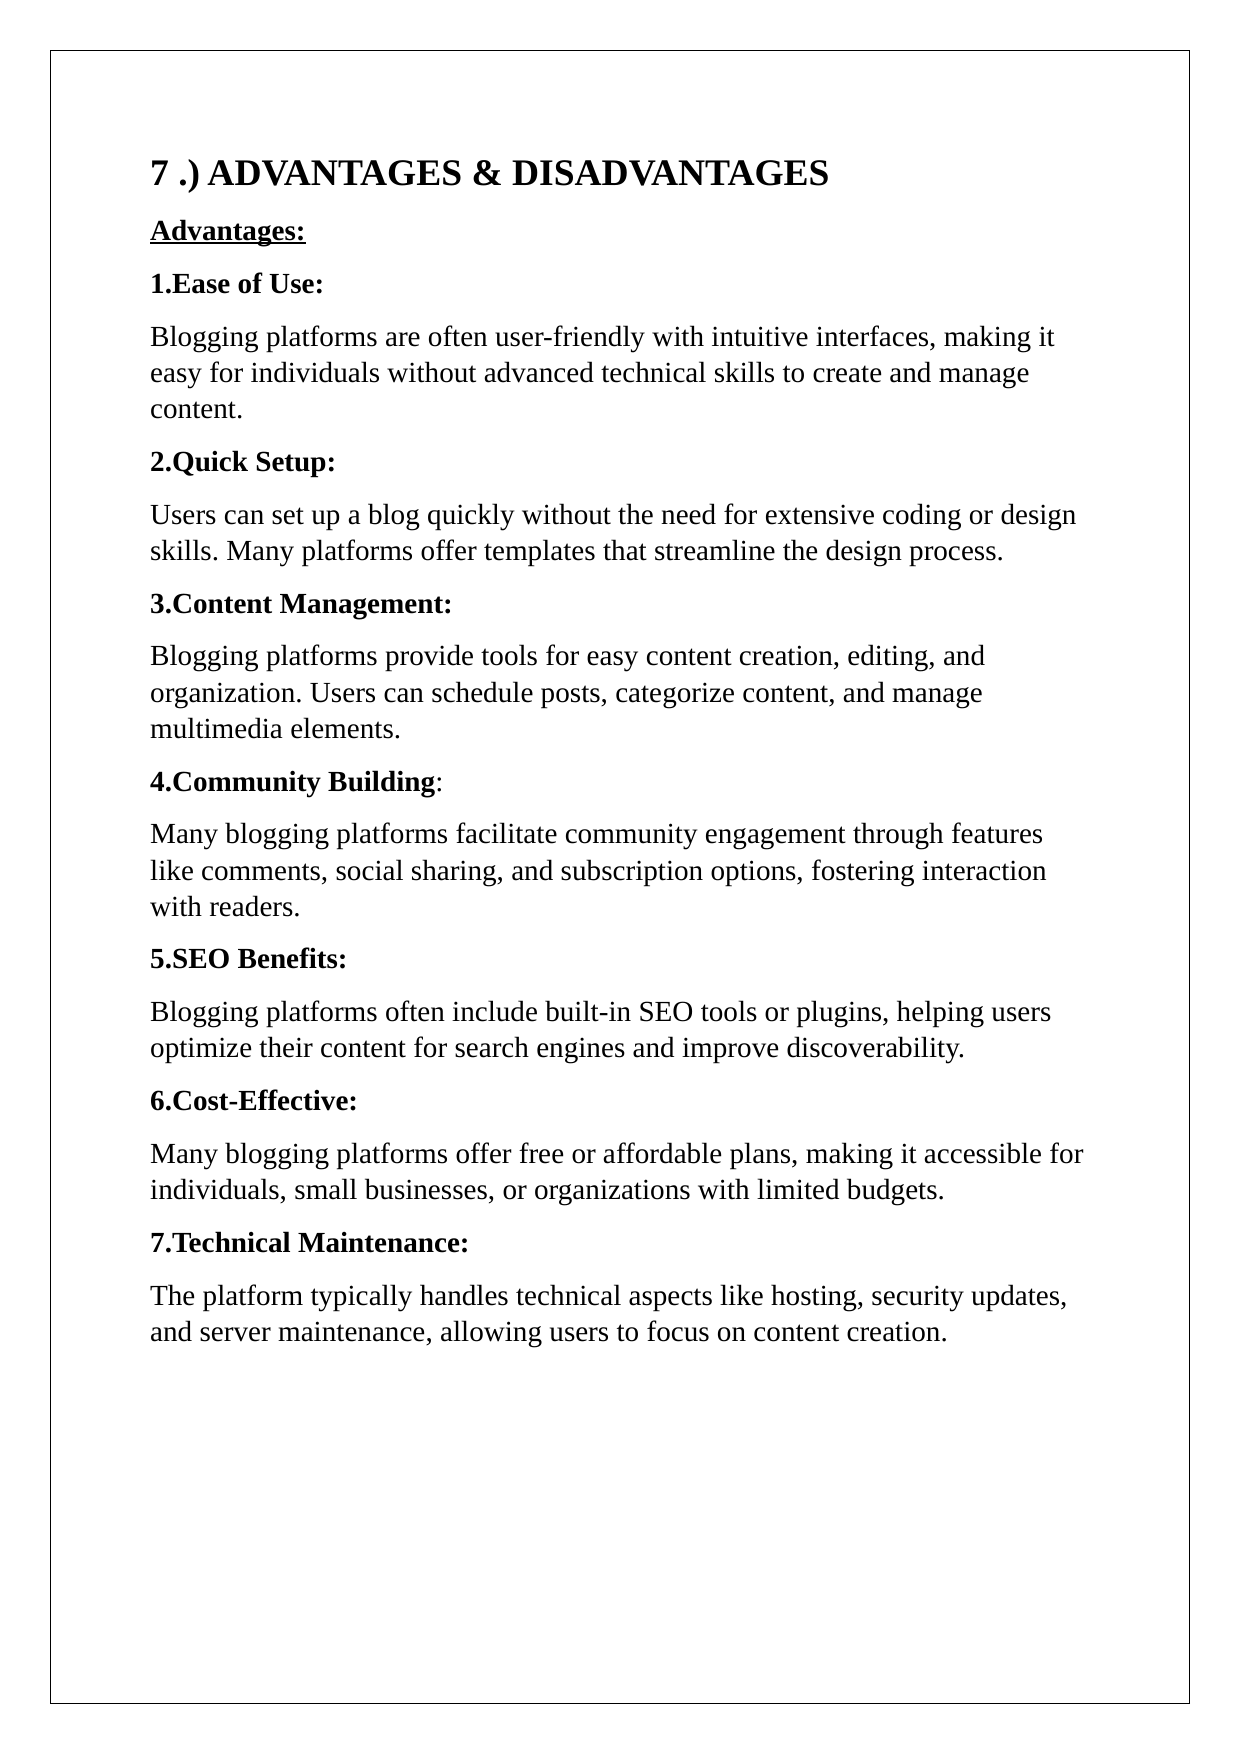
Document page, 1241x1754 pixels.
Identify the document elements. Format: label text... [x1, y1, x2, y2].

text Many blogging platforms facilitate community engagement through features like comments, social sharing, and subscription options, fostering interaction with readers. [150, 816, 1090, 922]
text Advantages: [150, 213, 1090, 247]
text 5.SEO Benefits: [150, 942, 1090, 975]
text 6.Cost-Effective: [150, 1083, 1090, 1117]
text 4.Community Building: [150, 764, 1090, 797]
text Blogging platforms provide tools for easy content creation, editing, and organization. Users can schedule posts, categorize content, and manage multimedia elements. [150, 638, 1090, 744]
text Many blogging platforms offer free or affordable plans, making it accessible for individuals, small businesses, or organizations with limited budgets. [150, 1136, 1090, 1206]
text Users can set up a blog quickly without the need for extensive coding or design skills. Many platforms offer templates that streamline the design process. [150, 497, 1090, 566]
text The platform typically handles technical aspects like hosting, security updates, and server maintenance, allowing users to focus on content creation. [150, 1278, 1090, 1348]
text 3.Content Management: [150, 586, 1090, 619]
text 7 .) ADVANTAGES & DISADVANTAGES [150, 150, 1090, 193]
text 1.Ease of Use: [150, 266, 1090, 299]
text 2.Quick Setup: [150, 444, 1090, 477]
text Blogging platforms are often user-friendly with intuitive interfaces, making it easy for individuals without advanced technical skills to create and manage content. [150, 319, 1090, 425]
text Blogging platforms often include built-in SEO tools or plugins, helping users optimize their content for search engines and improve discoverability. [150, 994, 1090, 1064]
text 7.Technical Maintenance: [150, 1225, 1090, 1259]
